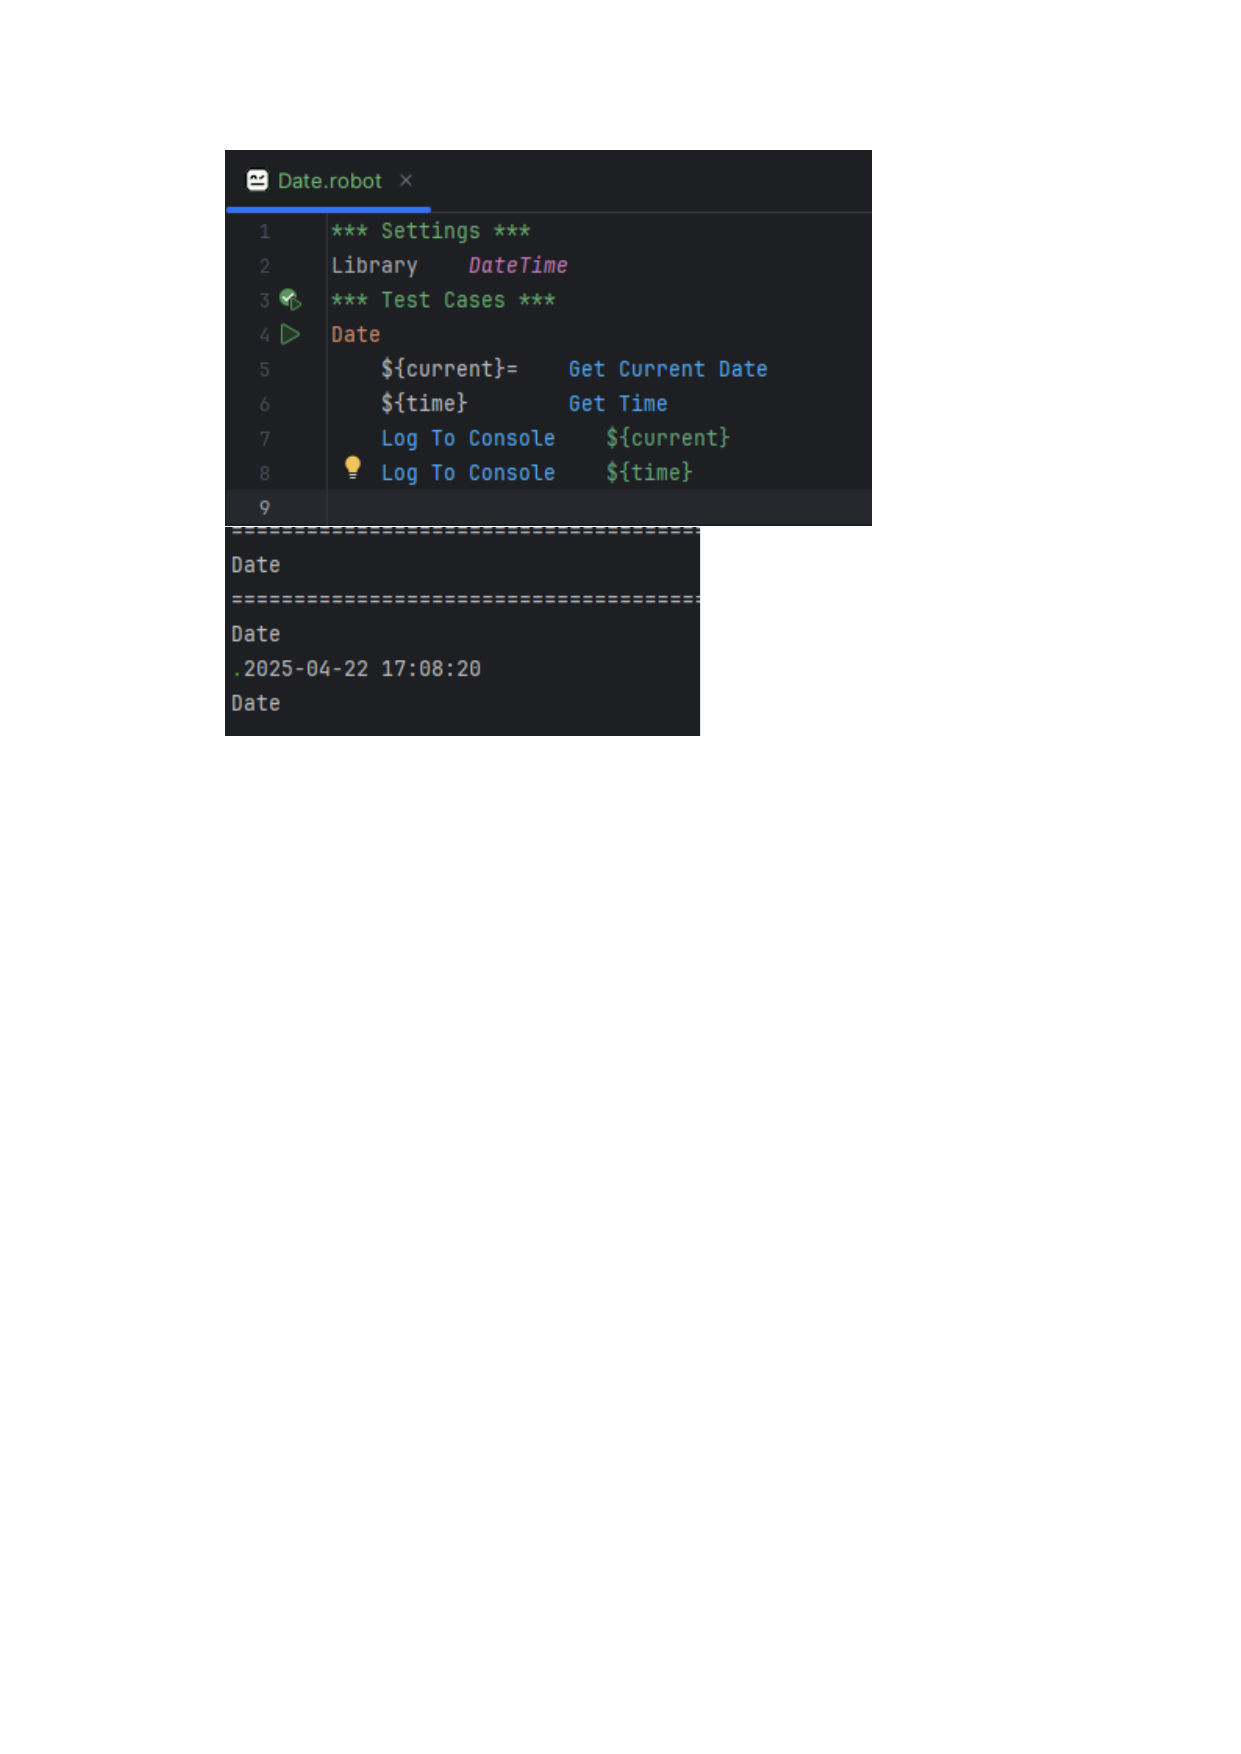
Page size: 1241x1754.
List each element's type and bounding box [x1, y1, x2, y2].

picture [225, 150, 872, 526]
picture [225, 527, 700, 736]
